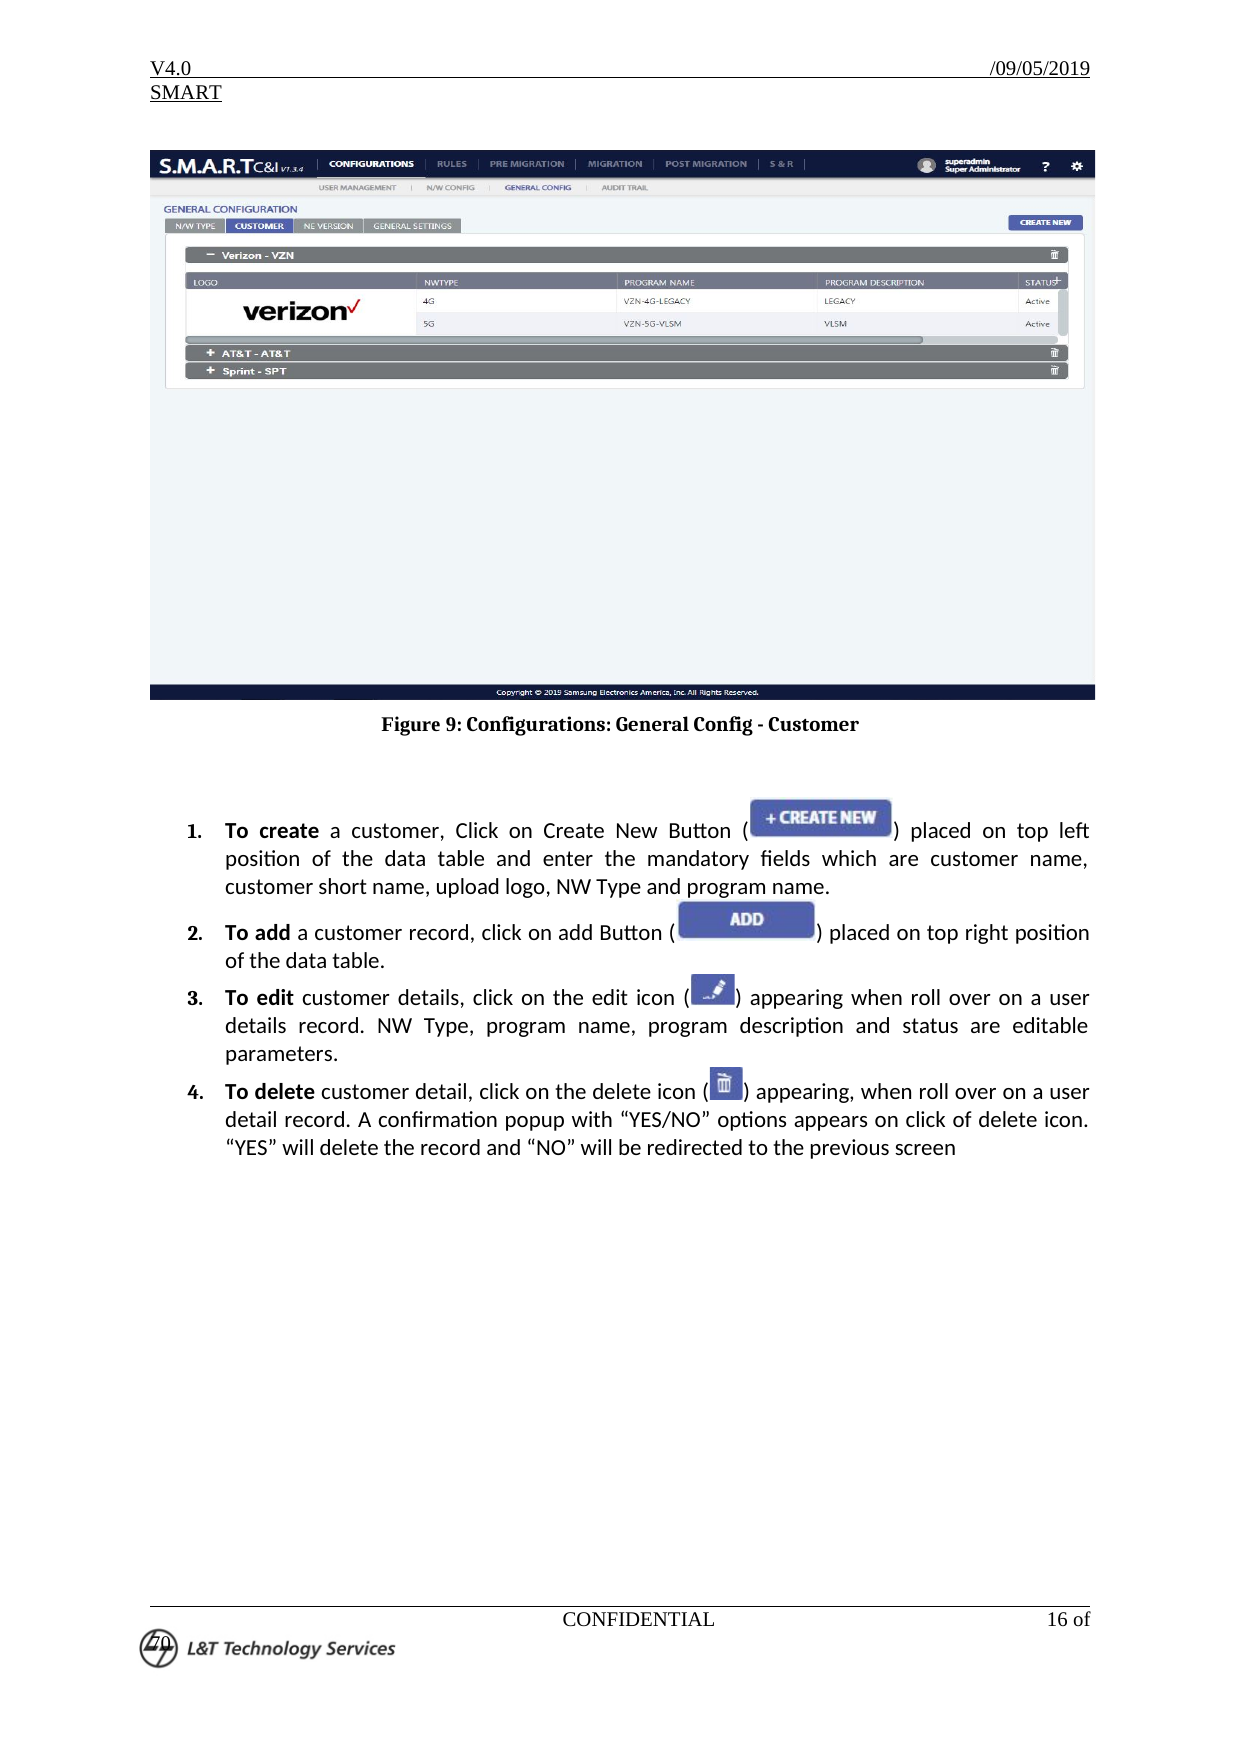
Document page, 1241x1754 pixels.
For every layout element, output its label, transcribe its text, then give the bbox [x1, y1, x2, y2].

picture [137, 1618, 397, 1680]
list To create a customer, Click on Create New Button () placed on top left position of the data table and enter the mandatory fields which are customer name, customer short name, upload logo, NW Type and program name. [187, 797, 1090, 900]
picture [150, 150, 1096, 700]
picture [750, 797, 893, 838]
text Figure 9: Configurations: General Config - Customer [150, 712, 1090, 737]
list To delete customer detail, click on the delete icon () appearing, when roll over on a user detail record. A confirmation popup with “YES/NO” options appears on click of delete icon. “YES” will delete the record and “NO” will be redirected to the previous screen [187, 1067, 1090, 1161]
picture [676, 899, 816, 941]
list To edit customer details, click on the edit icon () appearing when roll over on a user details record. NW Type, program name, program description and status are editable parameters. [187, 974, 1090, 1067]
picture [709, 1067, 743, 1100]
picture [690, 974, 735, 1006]
list To add a customer record, click on add Button () placed on top right position of the data table. [187, 900, 1090, 974]
